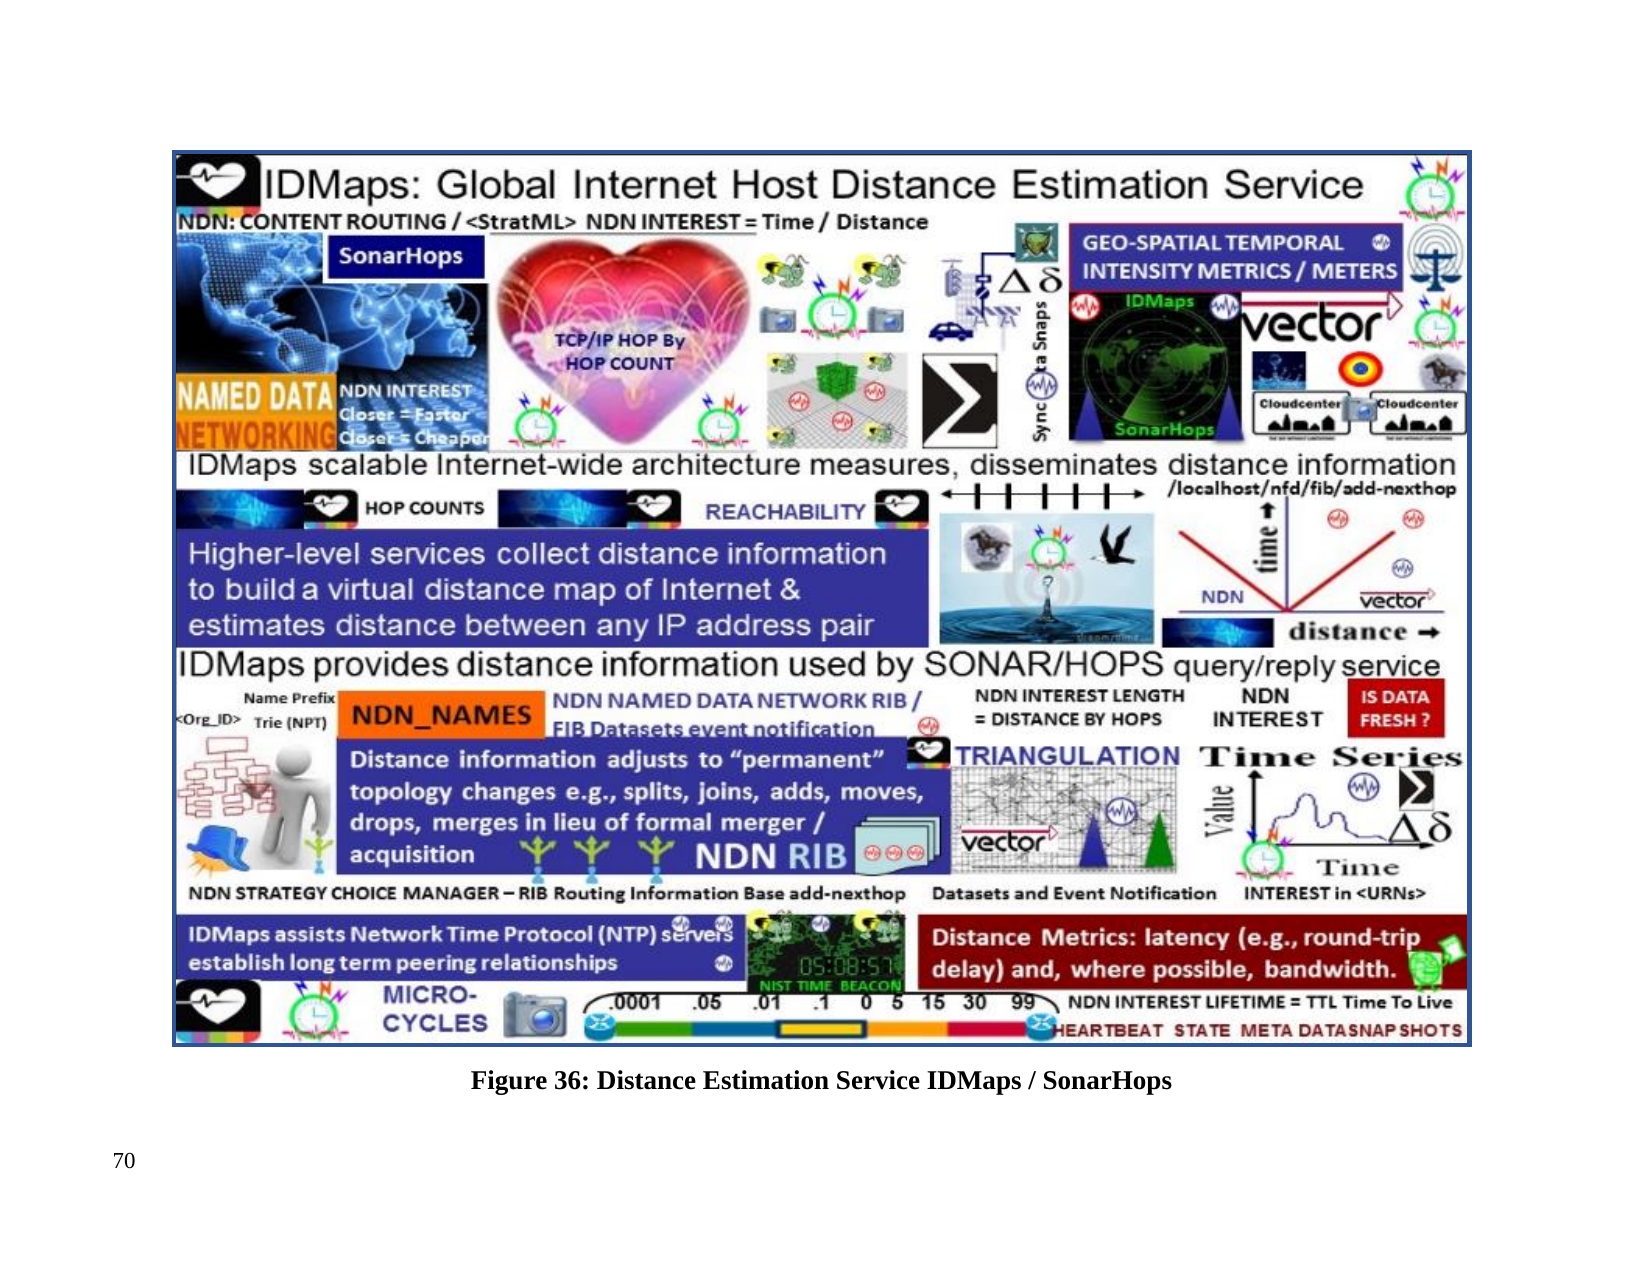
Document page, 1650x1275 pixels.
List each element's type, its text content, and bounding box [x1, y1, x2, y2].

picture [176, 154, 1467, 1043]
text Figure 36: Distance Estimation Service IDMaps / SonarHops [112, 1064, 1531, 1095]
